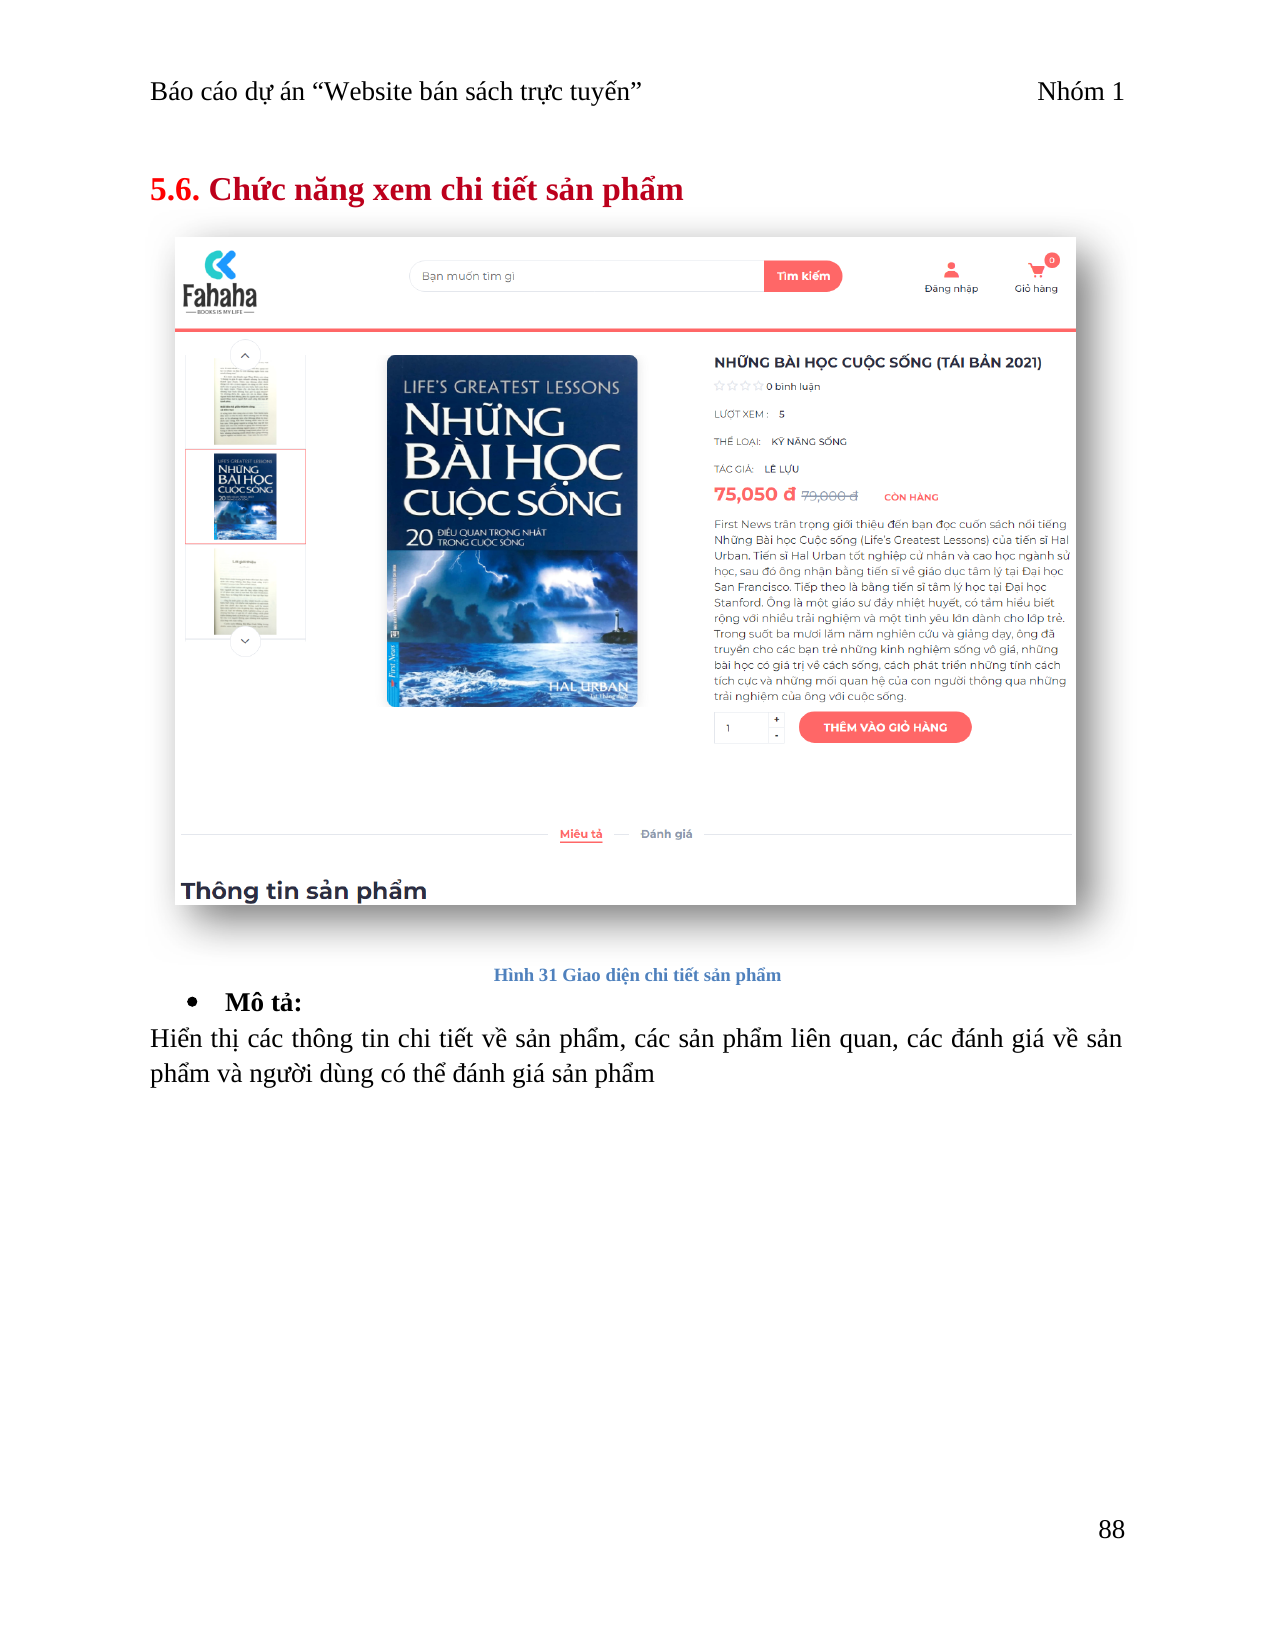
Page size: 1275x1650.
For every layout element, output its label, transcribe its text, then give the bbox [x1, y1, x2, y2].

picture [175, 237, 1076, 905]
text Hiển thị các thông tin chi tiết về sản phẩm, các sản phẩm liên quan, các đánh giá về sản phẩm và người dùng có thể đánh giá sản phẩm [150, 1022, 1125, 1089]
list Mô tả: [187, 986, 1125, 1017]
subtitle Chức năng xem chi tiết sản phẩm [150, 169, 1125, 207]
